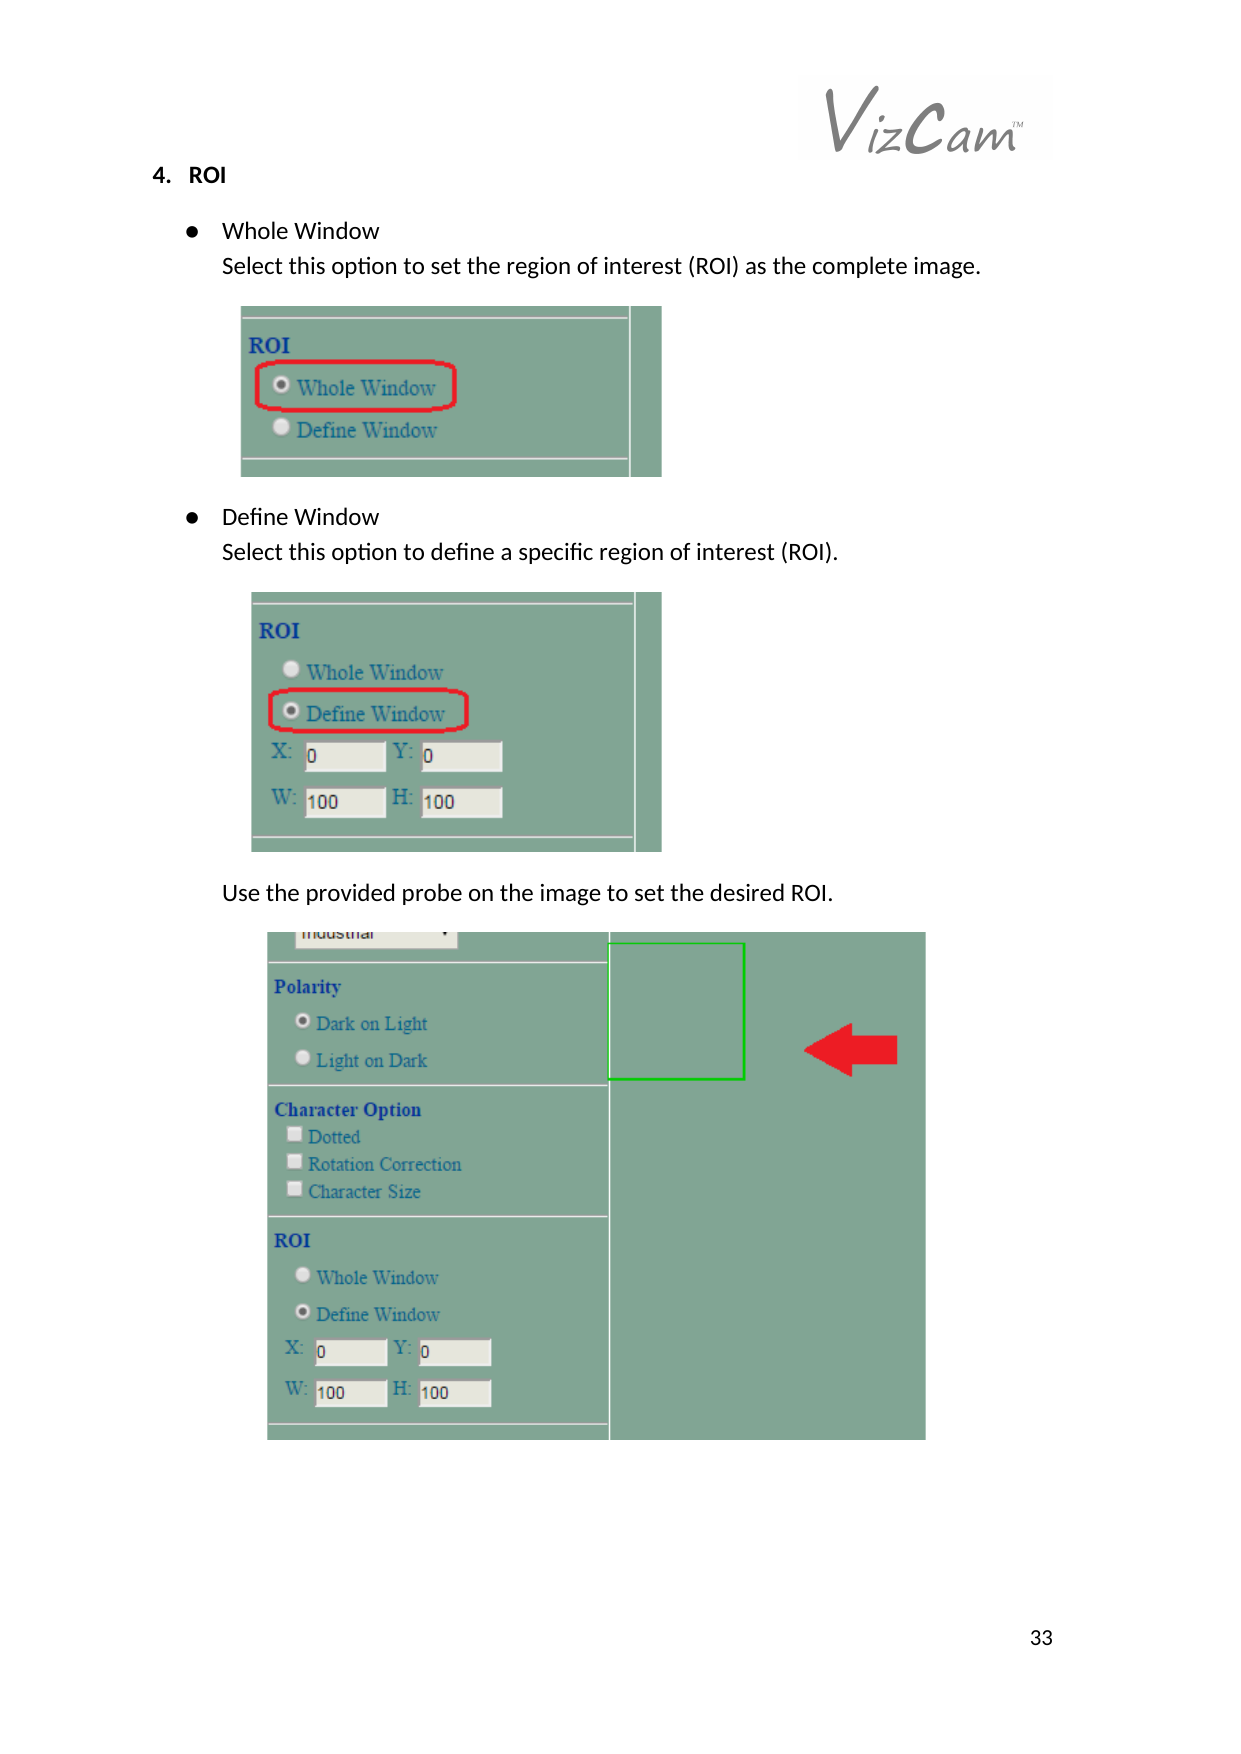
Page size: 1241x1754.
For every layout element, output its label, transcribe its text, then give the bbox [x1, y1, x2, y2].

text 4. ROI [147, 159, 1053, 190]
list Whole Window [184, 215, 1053, 246]
picture [221, 592, 662, 852]
text Use the provided probe on the image to set the desired ROI. [147, 877, 1053, 907]
picture [221, 932, 926, 1440]
picture [221, 306, 662, 477]
list Define Window [184, 501, 1053, 532]
text Select this option to define a specific region of interest (ROI). [147, 536, 1053, 567]
picture [798, 75, 1053, 160]
text Select this option to set the region of interest (ROI) as the complete image. [147, 250, 1053, 281]
